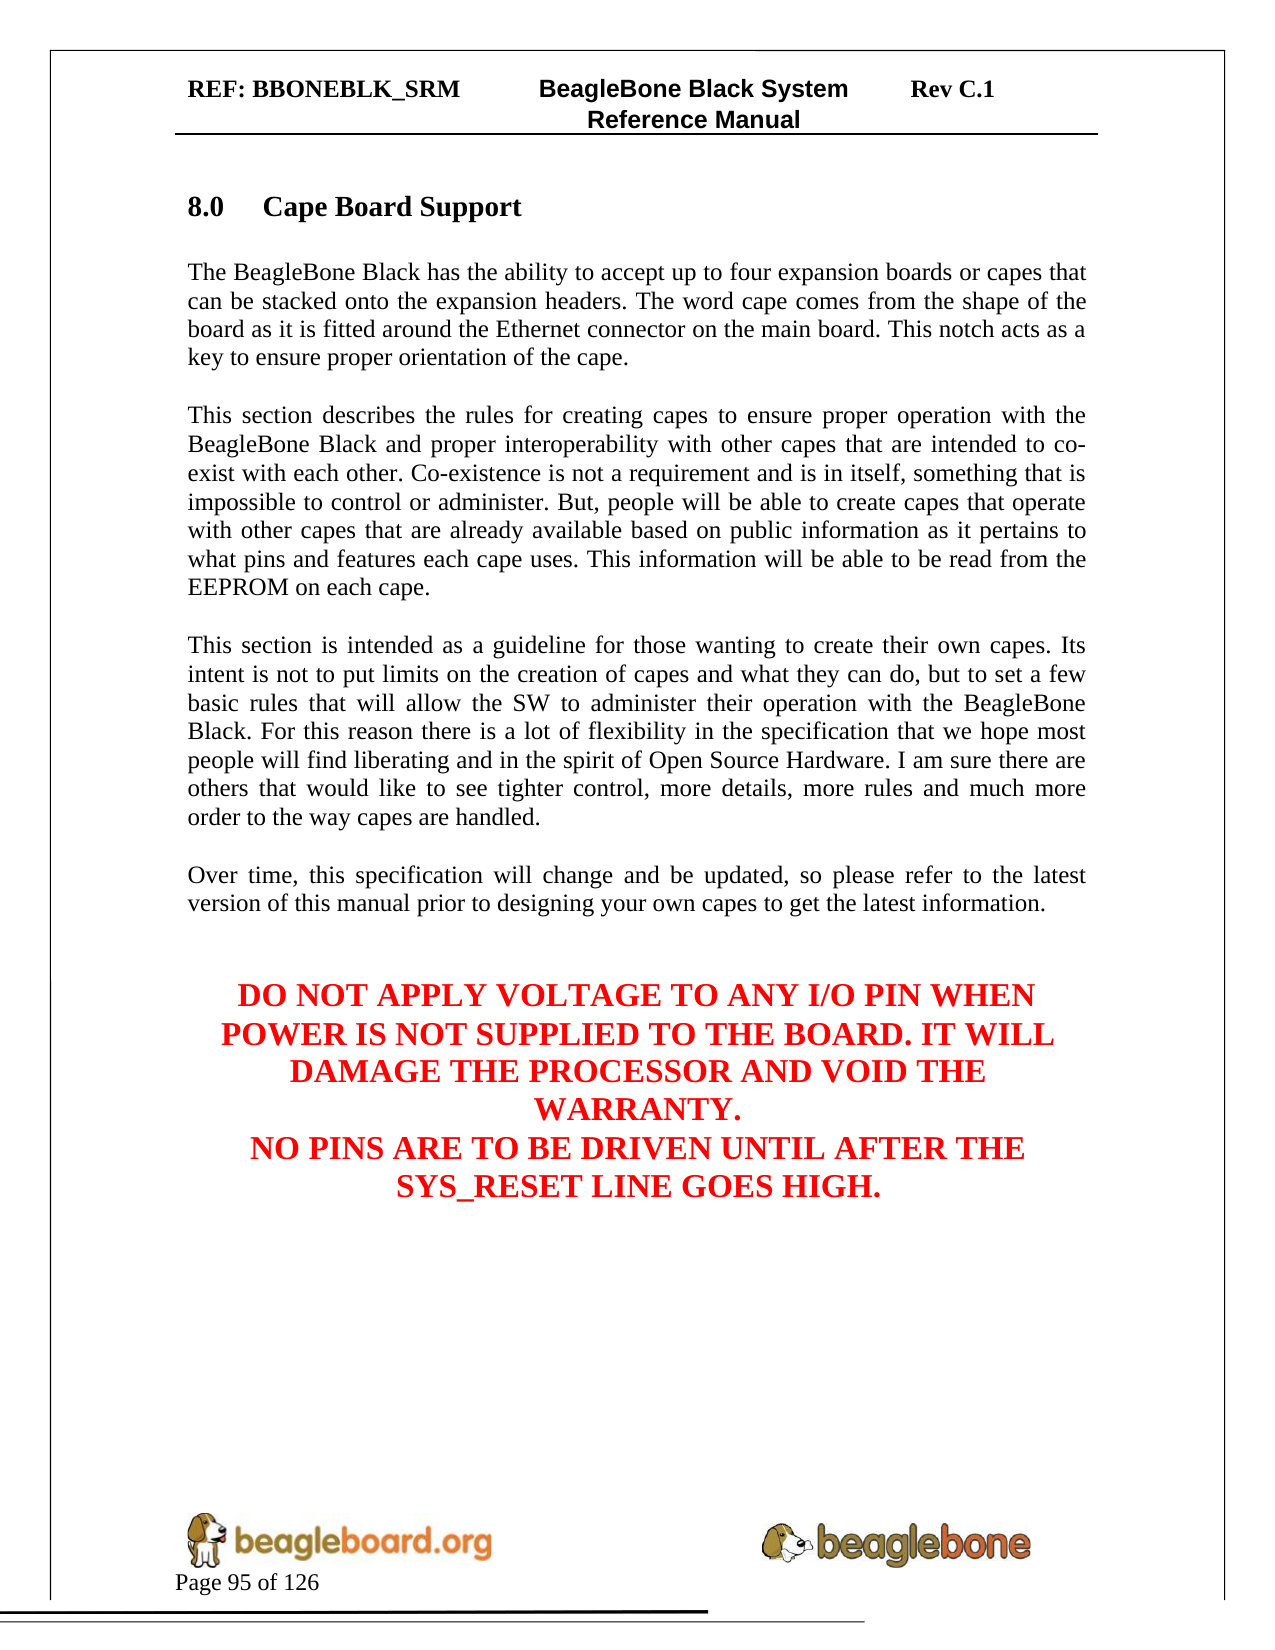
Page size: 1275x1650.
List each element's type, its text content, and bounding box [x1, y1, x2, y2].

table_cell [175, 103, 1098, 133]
text POWER IS NOT SUPPLIED TO THE BOARD. IT WILL [221, 1014, 1098, 1052]
picture [762, 1523, 1031, 1568]
text NO PINS ARE TO BE DRIVEN UNTIL AFTER THE [250, 1128, 1098, 1167]
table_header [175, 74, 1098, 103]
text This section is intended as a guideline for those wanting to create their own capes. Its intent is not to put limits on the creation of capes and what they can do, but to set a few basic rules that will allow the SW to administer their operation with the BeagleBone Black. For this reason there is a lot of flexibility in the specification that we hope most people will find liberating and in the spirit of Open Source Hardware. I am sure there are others that would like to see tighter control, more details, more rules and much more order to the way capes are handled. [187, 631, 1087, 831]
picture [187, 1513, 492, 1568]
text Page 95 of 126 [175, 1569, 1098, 1596]
text SYS_RESET LINE GOES HIGH. [396, 1167, 1098, 1205]
text WARRANTY. [533, 1090, 1098, 1128]
text Over time, this specification will change and be updated, so please refer to the latest version of this manual prior to designing your own capes to get the latest information. [187, 861, 1087, 917]
text DO NOT APPLY VOLTAGE TO ANY I/O PIN WHEN [237, 976, 1098, 1014]
list Cape Board Support [187, 189, 1098, 222]
text DAMAGE THE PROCESSOR AND VOID THE [289, 1052, 1098, 1090]
text This section describes the rules for creating capes to ensure proper operation with the BeagleBone Black and proper interoperability with other capes that are intended to co-exist with each other. Co-existence is not a requirement and is in itself, something that is impossible to control or administer. But, people will be able to create capes that operate with other capes that are already available based on public information as it pertains to what pins and features each cape uses. This information will be able to be read from the EEPROM on each cape. [187, 401, 1087, 601]
picture [0, 1609, 709, 1614]
text The BeagleBone Black has the ability to accept up to four expansion boards or capes that can be stacked onto the expansion headers. The word cape comes from the shape of the board as it is fitted around the Ethernet connector on the main board. This notch acts as a key to ensure proper orientation of the cape. [187, 258, 1087, 371]
